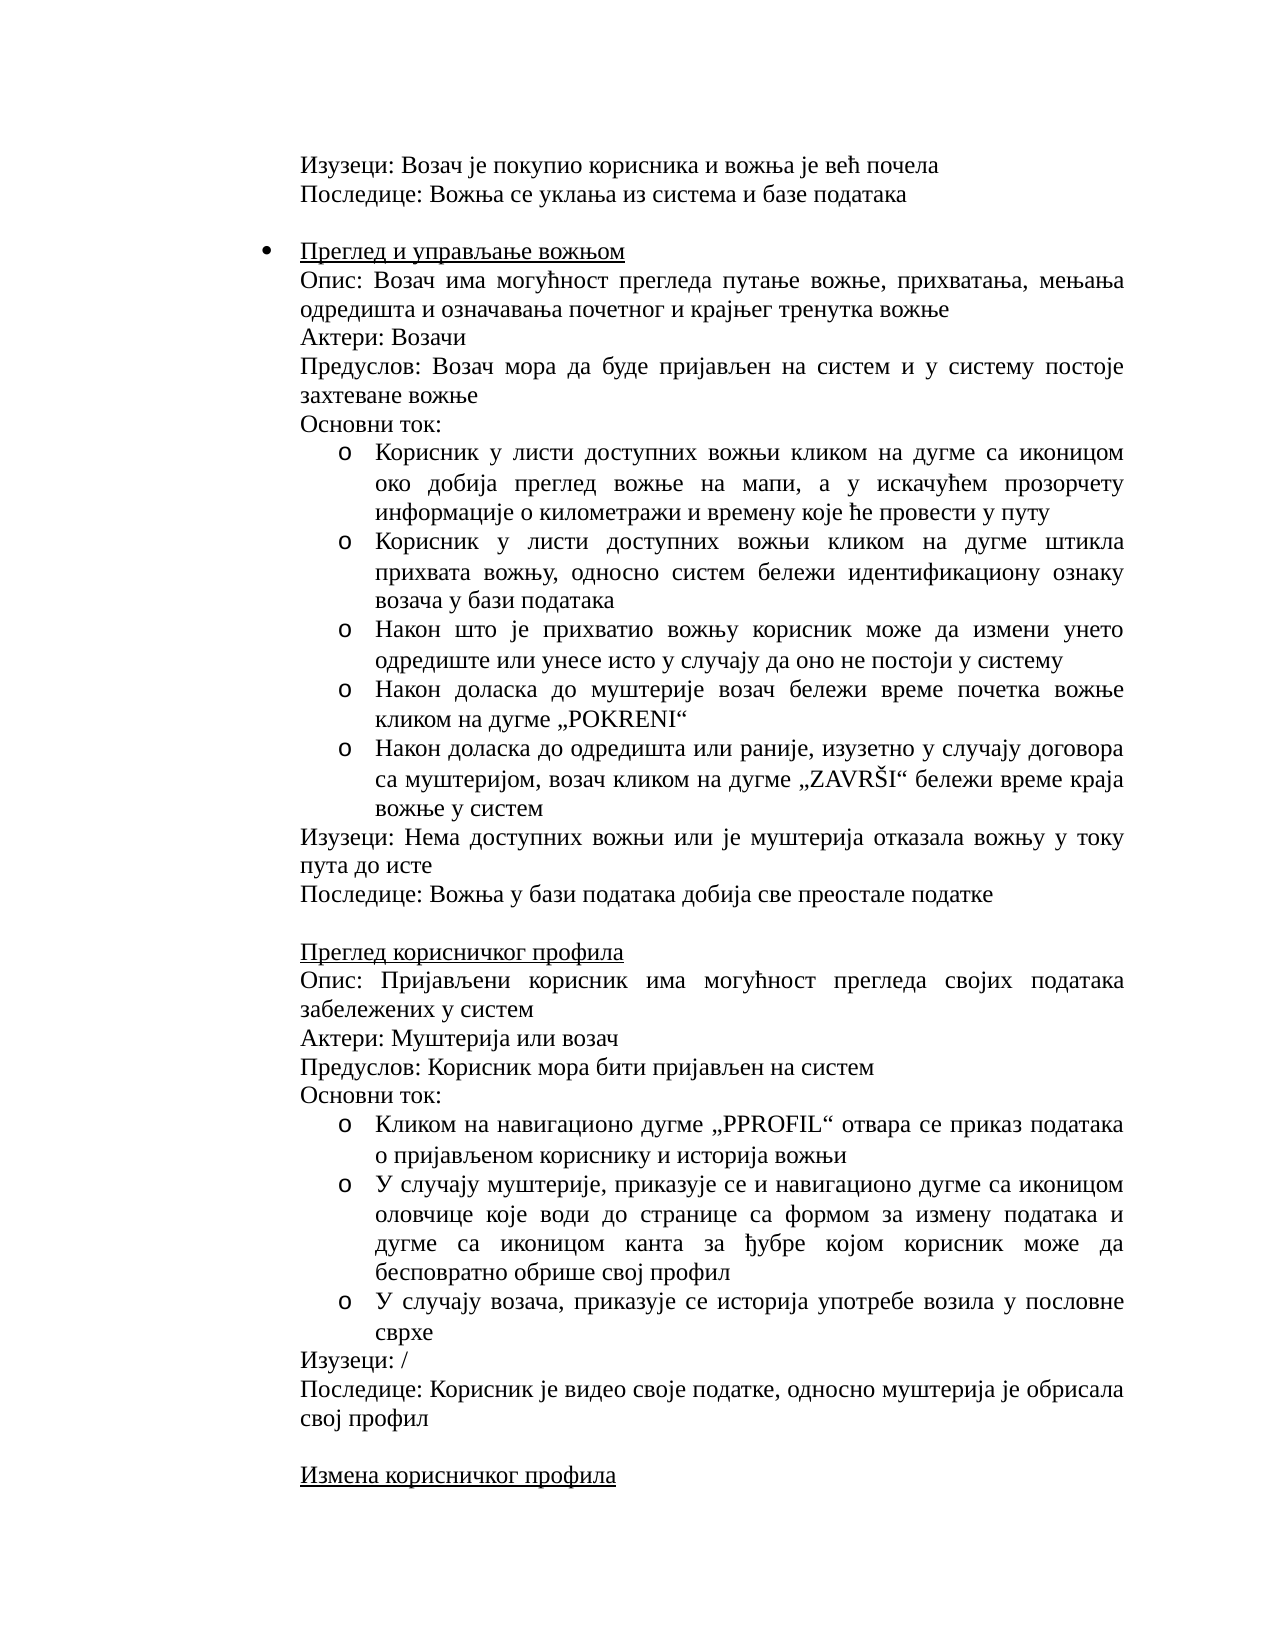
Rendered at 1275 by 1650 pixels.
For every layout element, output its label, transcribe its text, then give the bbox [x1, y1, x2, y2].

list Измена корисничког профила [300, 1460, 1125, 1489]
list Предуслов: Корисник мора бити пријављен на систем [300, 1052, 1125, 1080]
list Предуслов: Возач мора да буде пријављен на систем и у систему постоје захтеване вожње [300, 351, 1125, 409]
list Последице: Корисник је видео своје податке, односно муштерија је обрисала свој профил [300, 1374, 1125, 1432]
list Преглед и управљање вожњом [262, 236, 1125, 265]
list У случају возача, приказује се историја употребе возила у пословне сврхе [337, 1286, 1125, 1345]
list Опис: Пријављени корисник има могућност прегледа својих података забележених у систем [300, 965, 1125, 1023]
list Последице: Вожња у бази података добија све преостале податке [300, 879, 1125, 908]
list Након доласка до одредишта или раније, изузетно у случају договора са муштеријом, возач кликом на дугме „ZAVRŠI“ бележи време краја вожње у систем [337, 733, 1125, 822]
list Преглед корисничког профила [300, 937, 1125, 965]
list Изузеци: / [300, 1345, 1125, 1374]
list Након што је прихватио вожњу корисник може да измени унето одредиште или унесе исто у случају да оно не постоји у систему [337, 614, 1125, 674]
list Основни ток: [300, 1080, 1125, 1109]
list Последице: Вожња се уклања из система и базе података [300, 179, 1125, 207]
list Корисник у листи доступних вожњи кликом на дугме штикла прихвата вожњу, односно систем бележи идентификациону ознаку возача у бази података [337, 526, 1125, 614]
list Актери: Муштерија или возач [300, 1023, 1125, 1052]
list Опис: Возач има могућност прегледа путање вожње, прихватања, мењања одредишта и означавања почетног и крајњег тренутка вожње [300, 265, 1125, 322]
list Основни ток: [300, 409, 1125, 437]
list У случају муштерије, приказује се и навигационо дугме са иконицом оловчице које води до странице са формом за измену података и дугме са иконицом канта за ђубре којом корисник може да бесповратно обрише свој профил [337, 1169, 1125, 1286]
list Актери: Возачи [300, 322, 1125, 351]
list Изузеци: Нема доступних вожњи или је муштерија отказала вожњу у току пута до исте [300, 822, 1125, 879]
list Након доласка до муштерије возач бележи време почетка вожње кликом на дугме „POKRENI“ [337, 674, 1125, 733]
list Корисник у листи доступних вожњи кликом на дугме са иконицом око добија преглед вожње на мапи, а у искачућем прозорчету информације о километражи и времену које ће провести у путу [337, 437, 1125, 526]
list Изузеци: Возач је покупио корисника и вожња је већ почела [300, 150, 1125, 179]
list Кликом на навигационо дугме „PPROFIL“ отвара се приказ података о пријављеном кориснику и историја вожњи [337, 1109, 1125, 1169]
